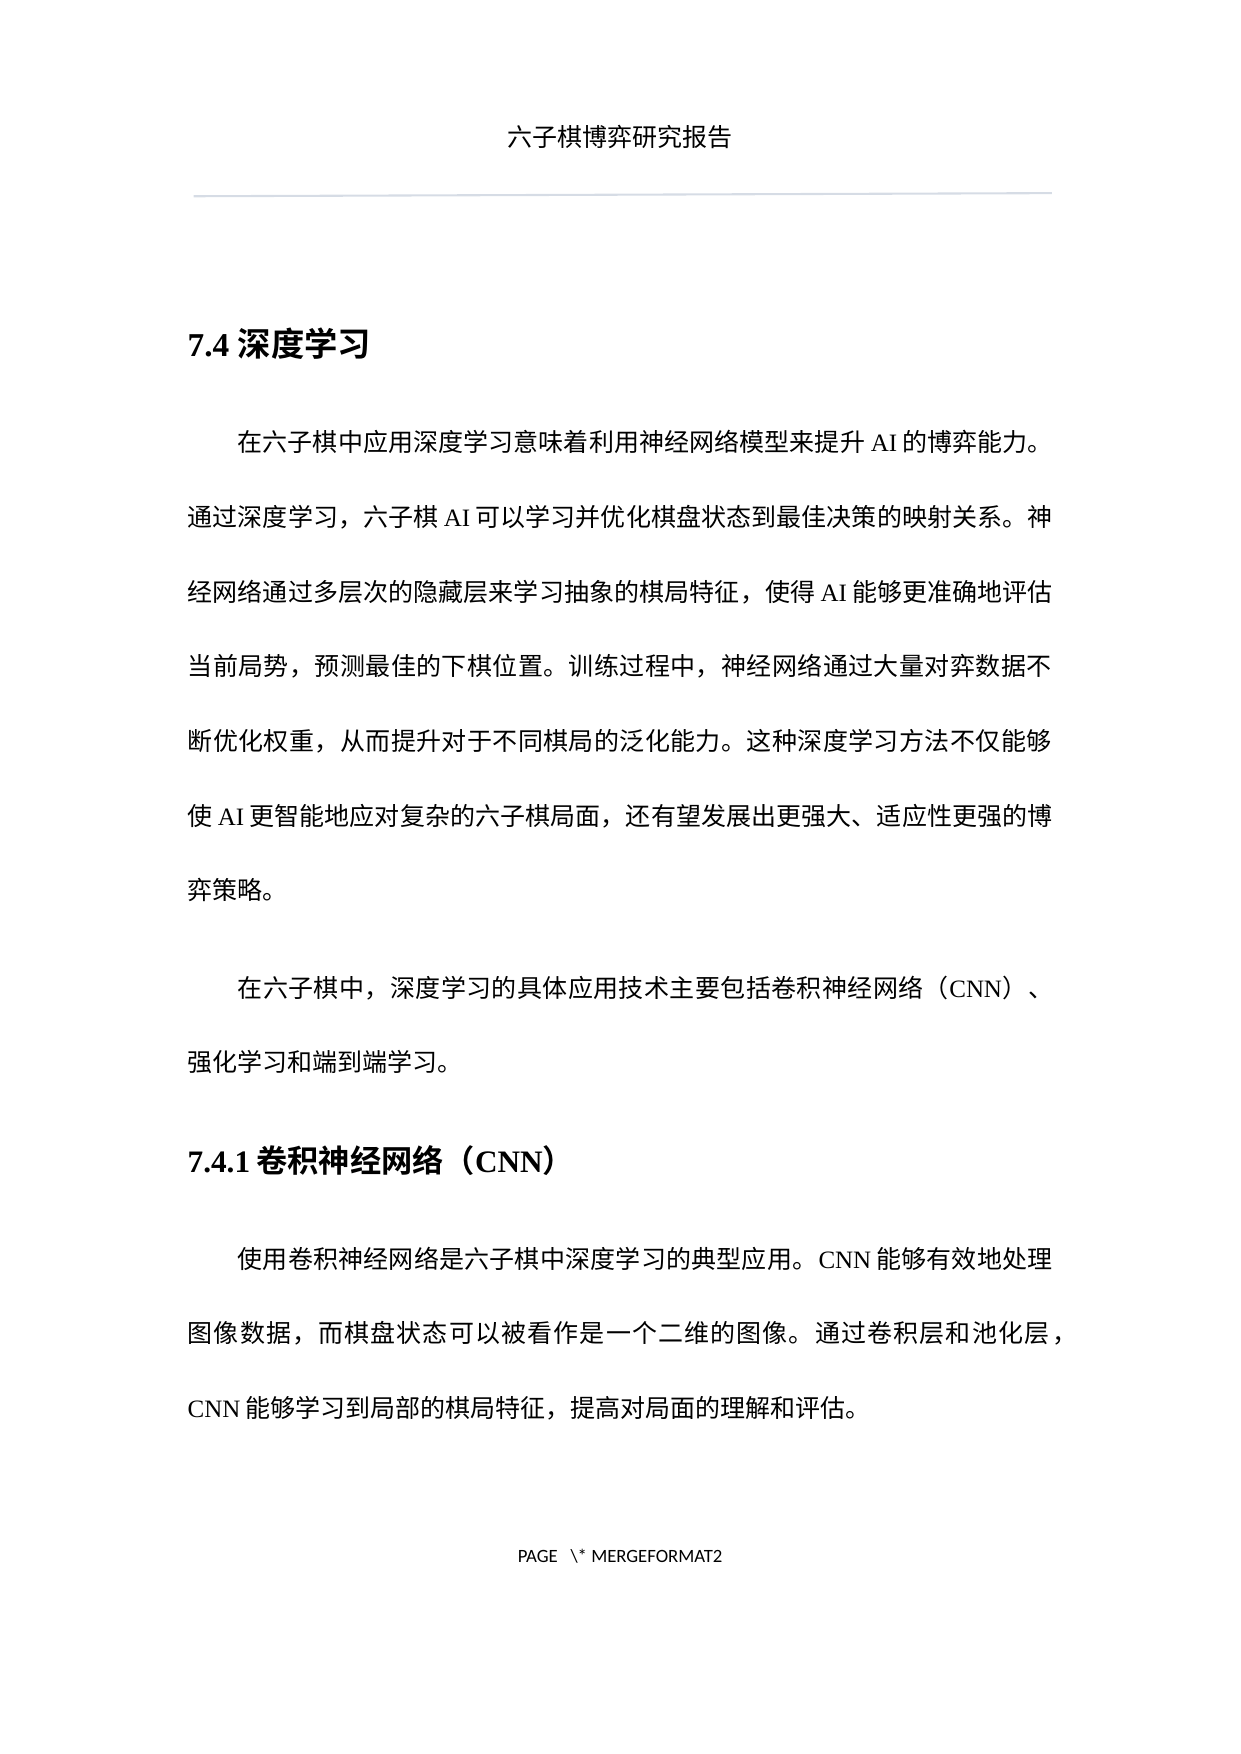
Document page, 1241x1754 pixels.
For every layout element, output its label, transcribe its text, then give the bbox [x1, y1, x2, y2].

text 在六子棋中应用深度学习意味着利用神经网络模型来提升AI的博弈能力。通过深度学习，六子棋AI可以学习并优化棋盘状态到最佳决策的映射关系。神经网络通过多层次的隐藏层来学习抽象的棋局特征，使得AI能够更准确地评估当前局势，预测最佳的下棋位置。训练过程中，神经网络通过大量对弈数据不断优化权重，从而提升对于不同棋局的泛化能力。这种深度学习方法不仅能够使AI更智能地应对复杂的六子棋局面，还有望发展出更强大、适应性更强的博弈策略。 [187, 408, 1053, 921]
text 使用卷积神经网络是六子棋中深度学习的典型应用。CNN能够有效地处理图像数据，而棋盘状态可以被看作是一个二维的图像。通过卷积层和池化层，CNN能够学习到局部的棋局特征，提高对局面的理解和评估。 [187, 1225, 1053, 1439]
text 7.4 深度学习 [187, 309, 1053, 374]
text 在六子棋中，深度学习的具体应用技术主要包括卷积神经网络（CNN）、强化学习和端到端学习。 [187, 954, 1053, 1093]
text 7.4.1卷积神经网络（CNN） [187, 1126, 1053, 1191]
